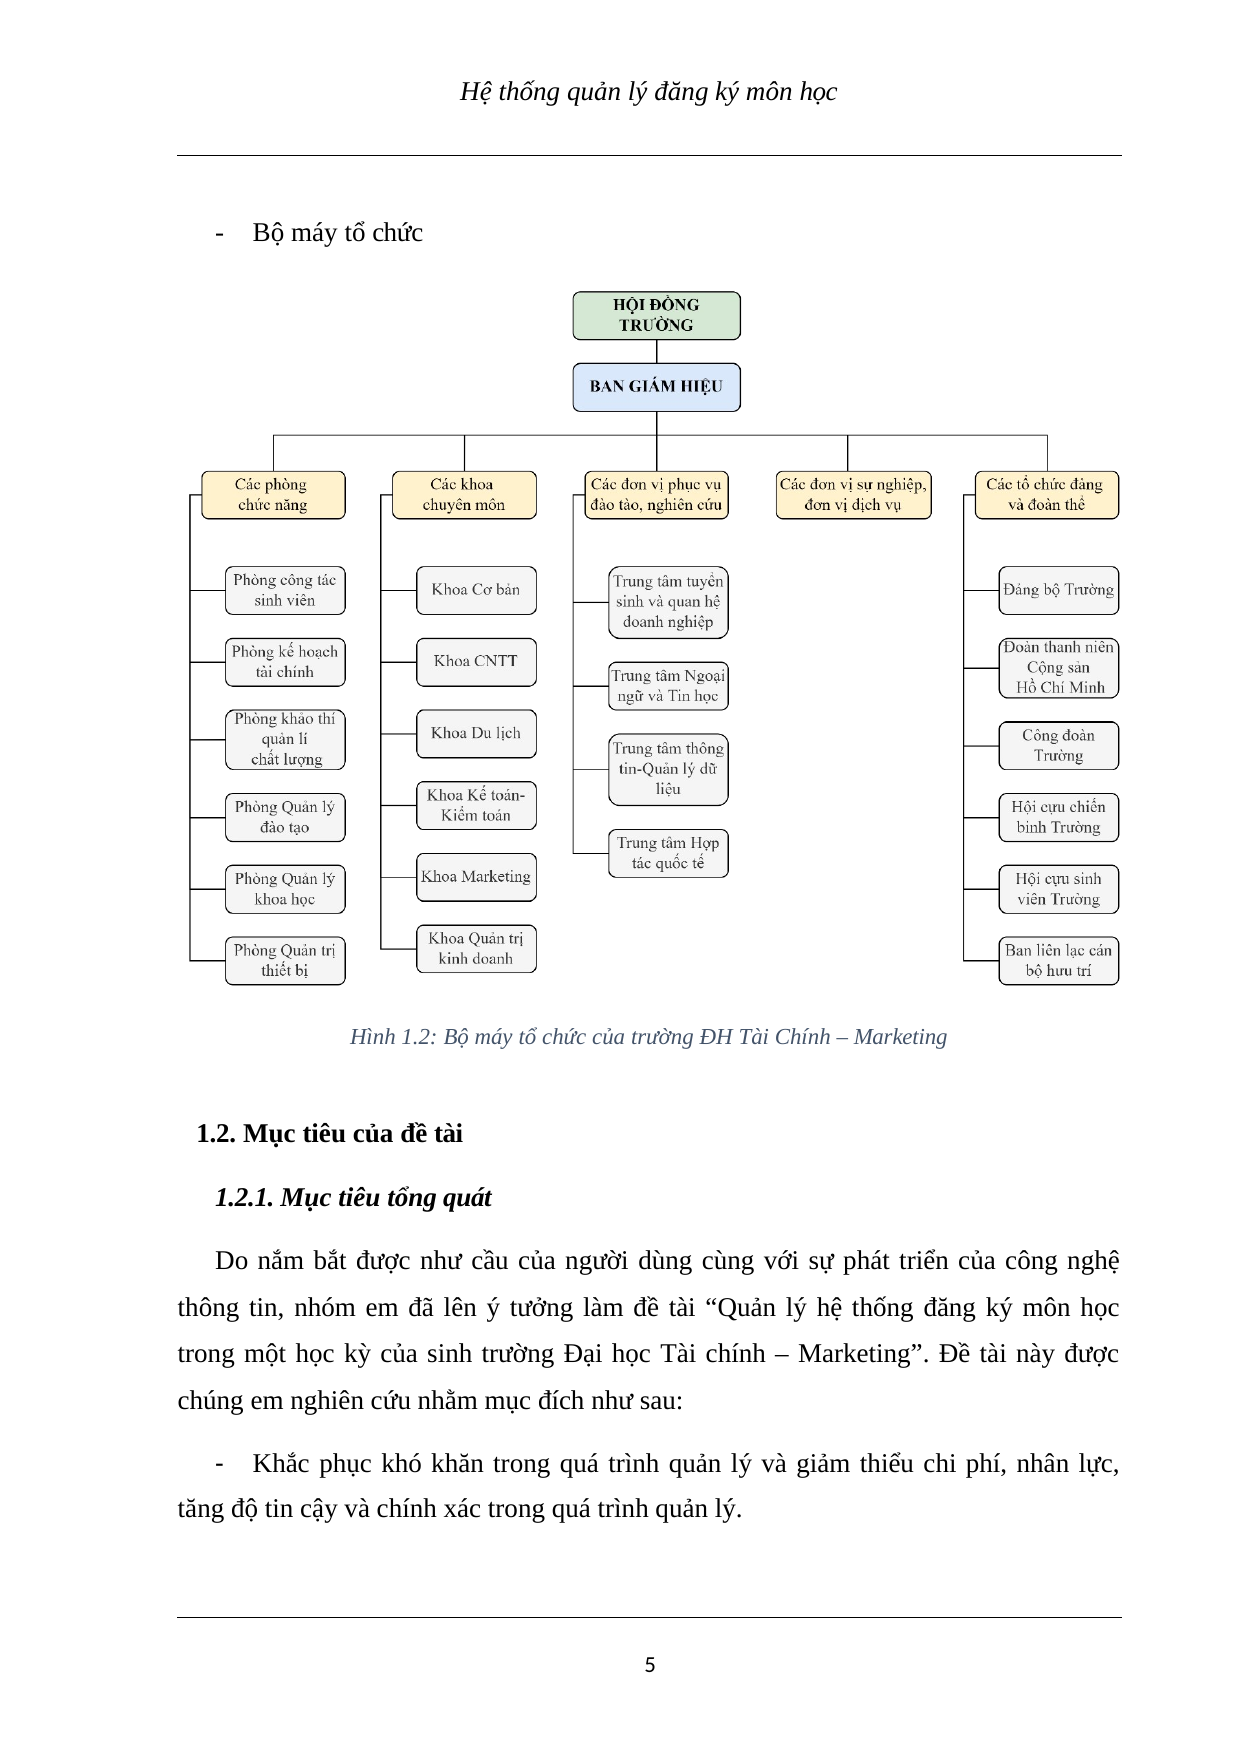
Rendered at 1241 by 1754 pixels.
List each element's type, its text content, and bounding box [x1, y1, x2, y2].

subtitle Mục tiêu tổng quát [215, 1181, 1166, 1212]
list Khắc phục khó khăn trong quá trình quản lý và giảm thiểu chi phí, nhân lực, tăng độ tin cậy và chính xác trong quá trình quản lý. [177, 1443, 1121, 1524]
text Hình 1.2: Bộ máy tổ chức của trường ĐH Tài Chính – Marketing [148, 303, 1149, 1049]
picture [177, 280, 1131, 303]
subtitle Mục tiêu của đề tài [196, 1117, 1166, 1148]
text Do nắm bắt được như cầu của người dùng cùng với sự phát triển của công nghệ thông tin, nhóm em đã lên ý tưởng làm đề tài “Quản lý hệ thống đăng ký môn học trong một học kỳ của sinh trường Đại học Tài chính – Marketing”. Đề tài này được chúng em nghiên cứu nhằm mục đích như sau: [177, 1244, 1121, 1415]
text - Bộ máy tổ chức [215, 216, 1166, 248]
